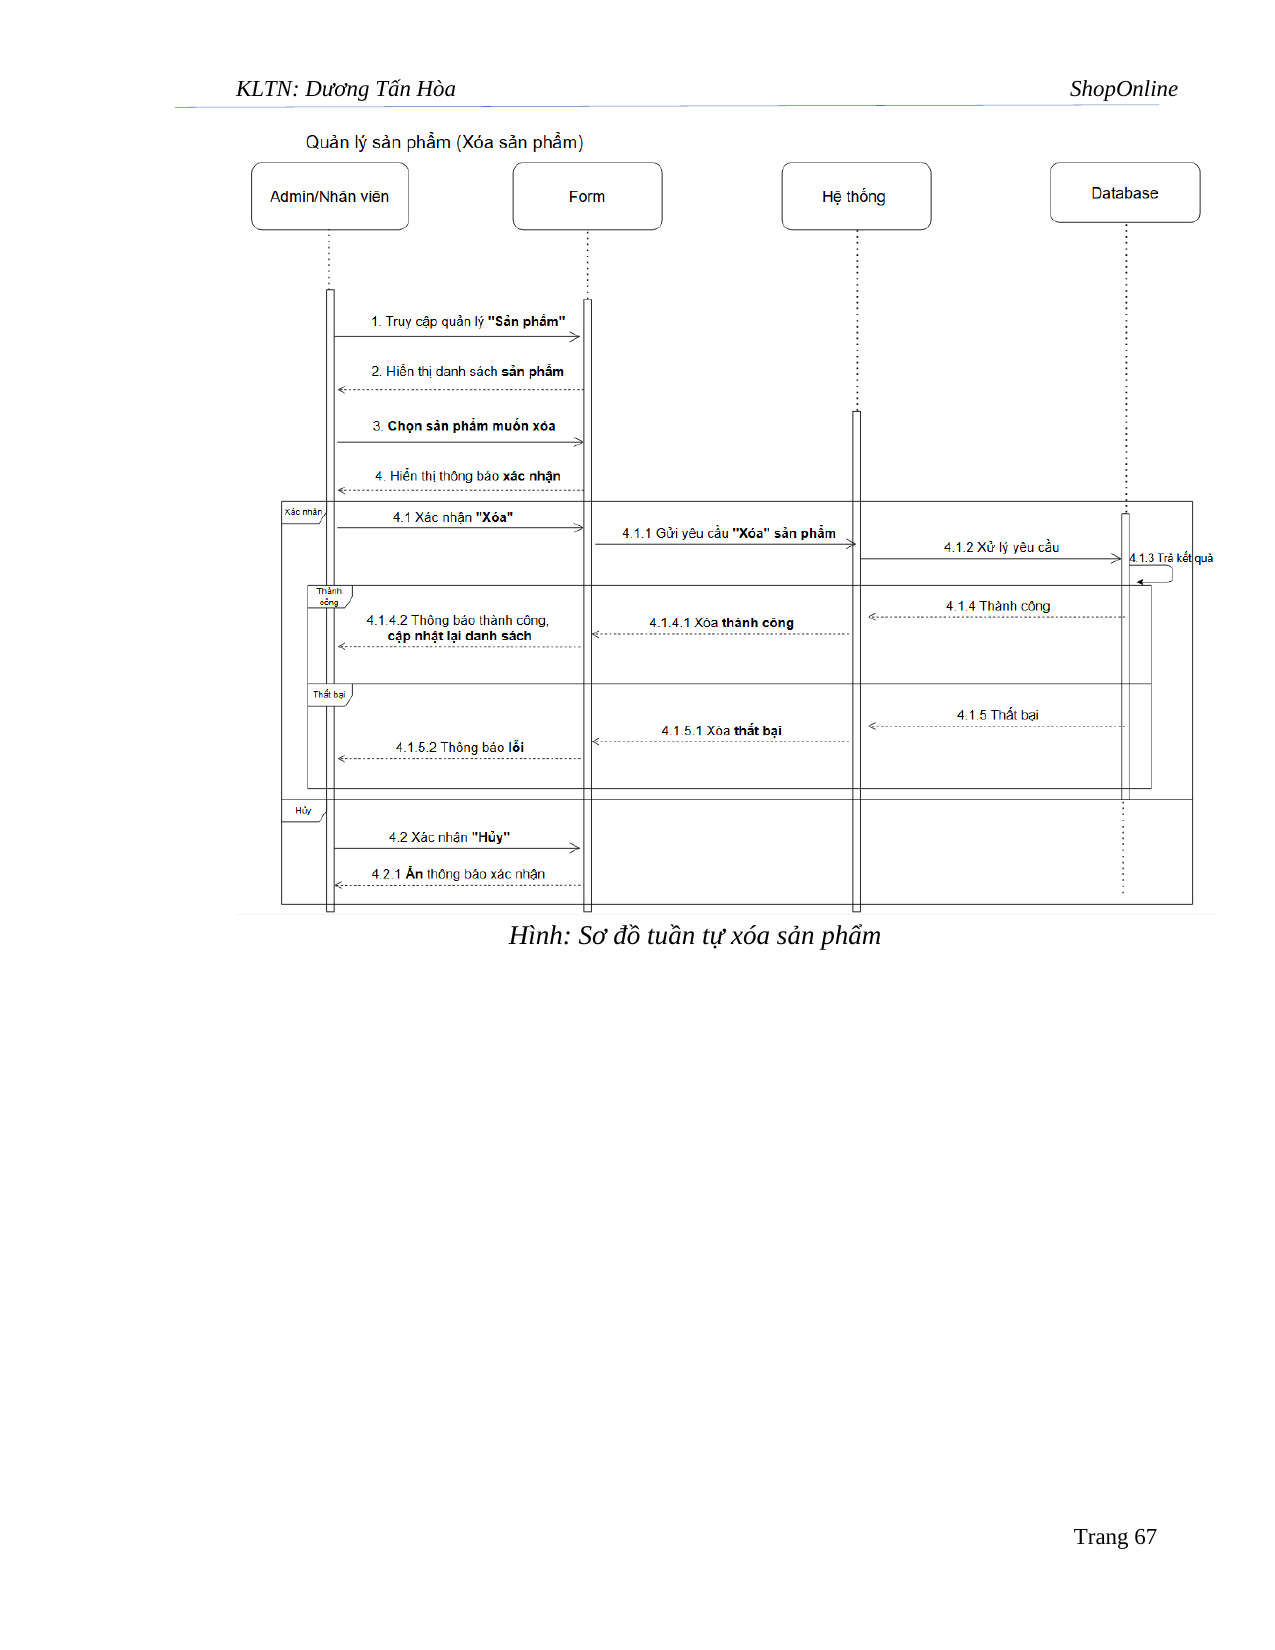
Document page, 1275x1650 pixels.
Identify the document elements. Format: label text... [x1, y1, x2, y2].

picture [235, 126, 1216, 915]
text Hình: Sơ đồ tuần tự xóa sản phẩm [177, 919, 1157, 950]
